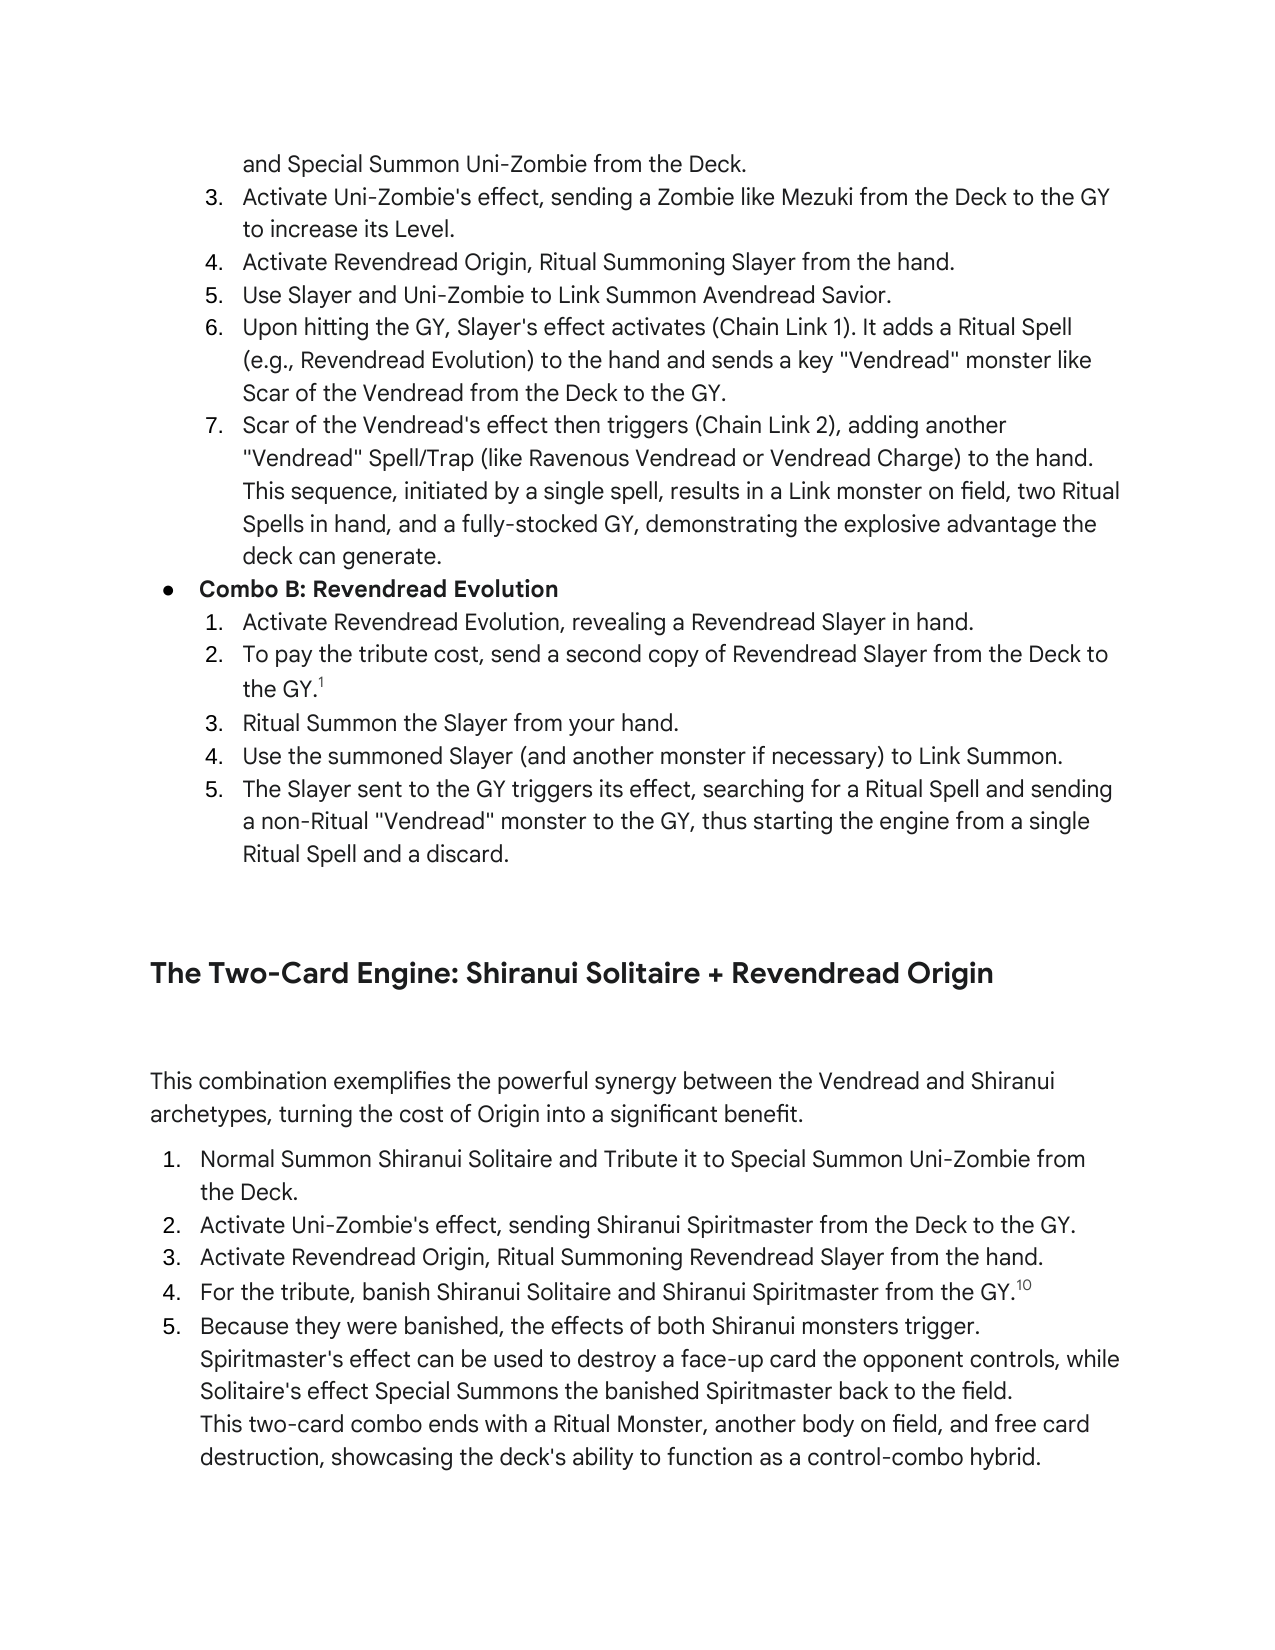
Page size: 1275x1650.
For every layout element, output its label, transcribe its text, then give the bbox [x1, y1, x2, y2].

list Scar of the Vendread's effect then triggers (Chain Link 2), adding another "Vendread" Spell/Trap (like Ravenous Vendread or Vendread Charge) to the hand. This sequence, initiated by a single spell, results in a Link monster on field, two Ritual Spells in hand, and a fully-stocked GY, demonstrating the explosive advantage the deck can generate. [205, 412, 1125, 571]
subtitle The Two-Card Engine: Shiranui Solitaire + Revendread Origin [150, 956, 1125, 992]
list The Slayer sent to the GY triggers its effect, searching for a Ritual Spell and sending a non-Ritual "Vendread" monster to the GY, thus starting the engine from a single Ritual Spell and a discard. [205, 775, 1125, 869]
list To pay the tribute cost, send a second copy of Revendread Slayer from the Deck to the GY.1 [205, 641, 1125, 705]
list For the tribute, banish Shiranui Solitaire and Shiranui Spiritmaster from the GY.10 [162, 1276, 1125, 1308]
list Activate Revendread Origin, Ritual Summoning Revendread Slayer from the hand. [162, 1244, 1125, 1272]
list Activate Revendread Evolution, revealing a Revendread Slayer in hand. [205, 608, 1125, 637]
list Use Slayer and Uni-Zombie to Link Summon Avendread Savior. [205, 281, 1125, 309]
list Normal Summon Shiranui Solitaire and Tribute it to Special Summon Uni-Zombie from the Deck. [162, 1146, 1125, 1207]
text This combination exemplifies the powerful synergy between the Vendread and Shiranui archetypes, turning the cost of Origin into a significant benefit. [150, 1068, 1125, 1129]
list Upon hitting the GY, Slayer's effect activates (Chain Link 1). It adds a Ritual Spell (e.g., Revendread Evolution) to the hand and sends a key "Vendread" monster like Scar of the Vendread from the Deck to the GY. [205, 313, 1125, 408]
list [205, 150, 1125, 179]
list Use the summoned Slayer (and another monster if necessary) to Link Summon. [205, 742, 1125, 771]
list Because they were banished, the effects of both Shiranui monsters trigger. Spiritmaster's effect can be used to destroy a face-up card the opponent controls, while Solitaire's effect Special Summons the banished Spiritmaster back to the field. This two-card combo ends with a Ritual Monster, another body on field, and free card destruction, showcasing the deck's ability to function as a control-combo hybrid. [162, 1312, 1125, 1472]
list Ritual Summon the Slayer from your hand. [205, 709, 1125, 738]
list Activate Uni-Zombie's effect, sending a Zombie like Mezuki from the Deck to the GY to increase its Level. [205, 183, 1125, 244]
list Activate Revendread Origin, Ritual Summoning Slayer from the hand. [205, 248, 1125, 277]
list Combo B: Revendread Evolution [161, 575, 1125, 604]
list Activate Uni-Zombie's effect, sending Shiranui Spiritmaster from the Deck to the GY. [162, 1211, 1125, 1240]
